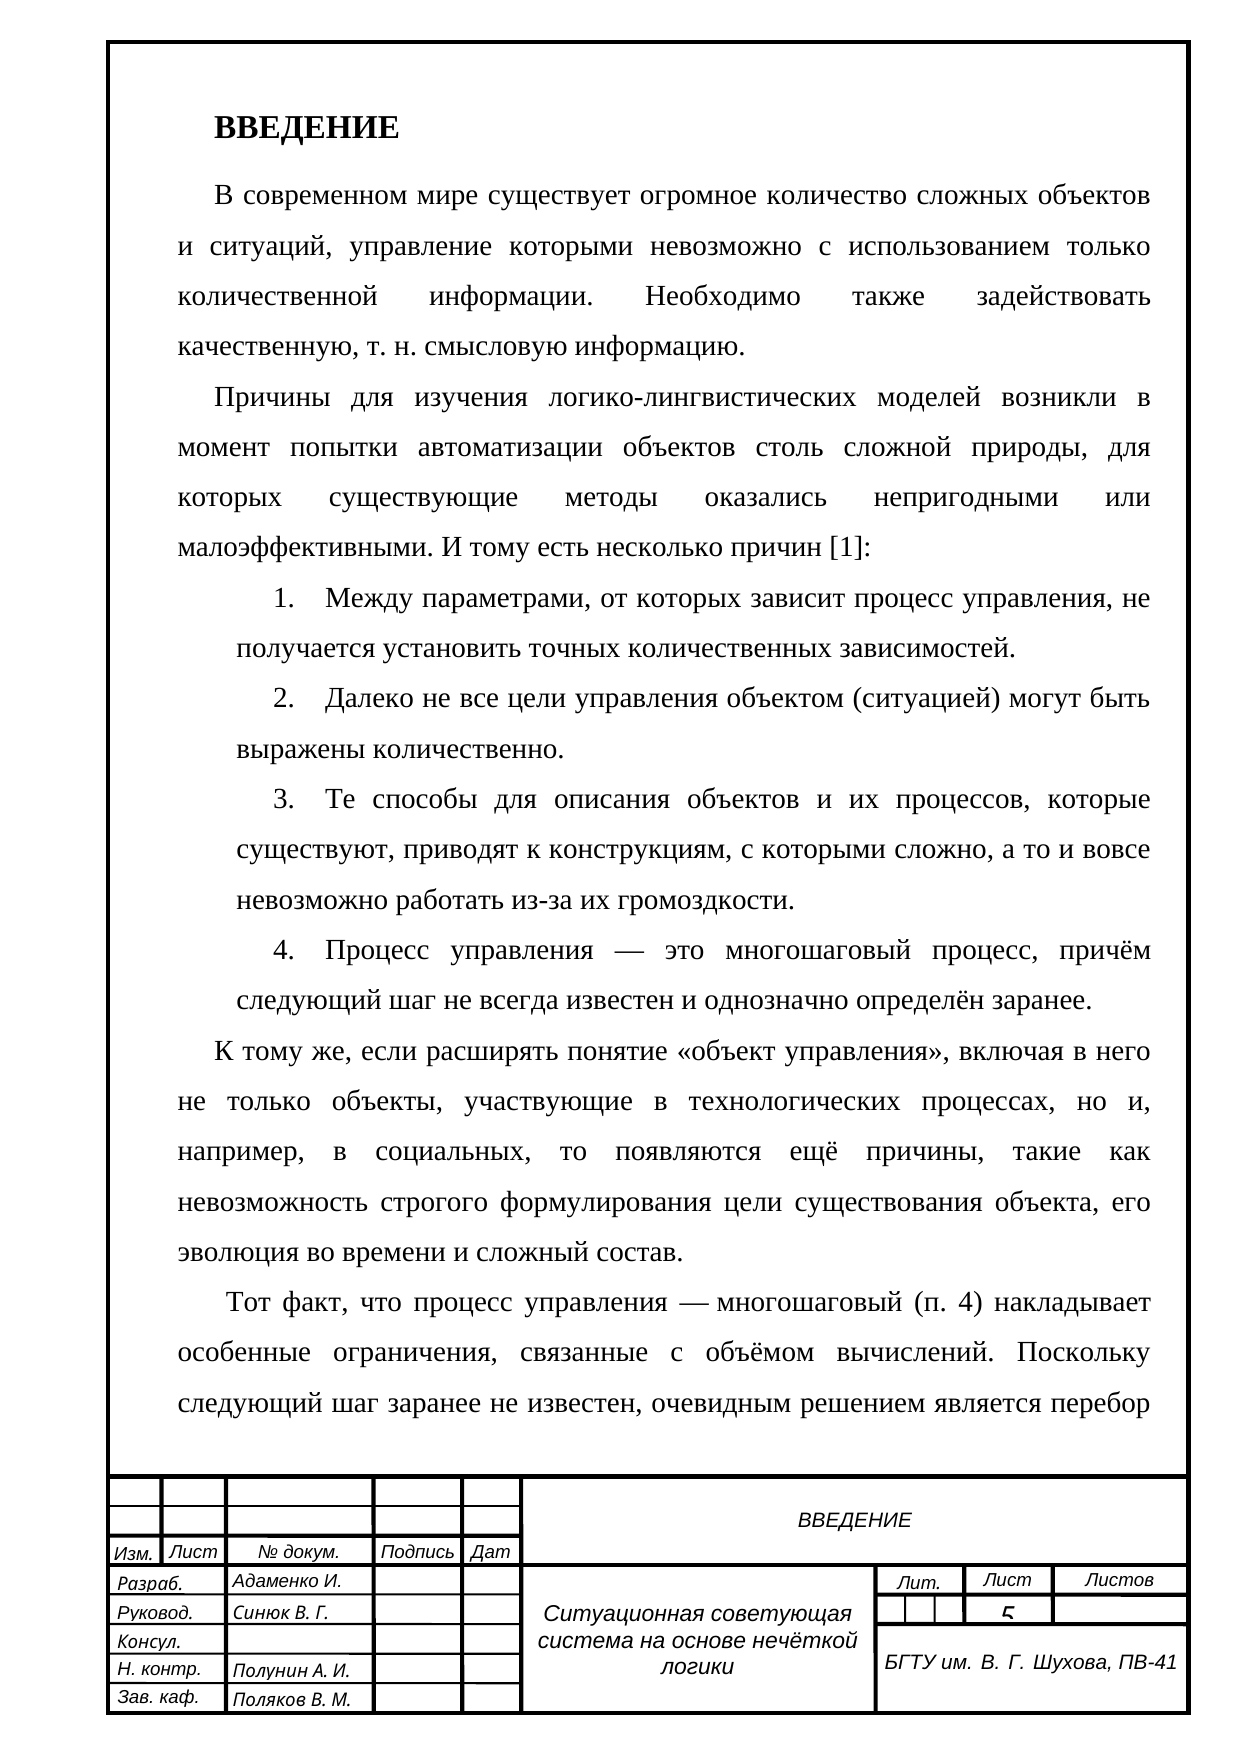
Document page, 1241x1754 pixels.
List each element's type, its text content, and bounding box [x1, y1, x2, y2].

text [177, 1284, 1152, 1418]
list Процесс управления — это многошаговый процесс, причём следующий шаг не всегда известен и однозначно определён заранее. [236, 932, 1152, 1016]
list Между параметрами, от которых зависит процесс управления, не получается установить точных количественных зависимостей. [236, 580, 1152, 664]
list Далеко не все цели управления объектом (ситуацией) могут быть выражены количественно. [236, 681, 1152, 764]
text К тому же, если расширять понятие «объект управления», включая в него не только объекты, участвующие в технологических процессах, но и, например, в социальных, то появляются ещё причины, такие как невозможность строгого формулирования цели существования объекта, его эволюция во времени и сложный состав. [177, 1033, 1152, 1267]
text В современном мире существует огромное количество сложных объектов и ситуаций, управление которыми невозможно с использованием только количественной информации. Необходимо также задействовать качественную, т. н. смысловую информацию. [177, 177, 1152, 362]
text Причины для изучения логико-лингвистических моделей возникли в момент попытки автоматизации объектов столь сложной природы, для которых существующие методы оказались непригодными или малоэффективными. И тому есть несколько причин [1]: [177, 379, 1152, 563]
subtitle Введение [177, 107, 1152, 146]
list Те способы для описания объектов и их процессов, которые существуют, приводят к конструкциям, с которыми сложно, а то и вовсе невозможно работать из-за их громоздкости. [236, 781, 1152, 915]
